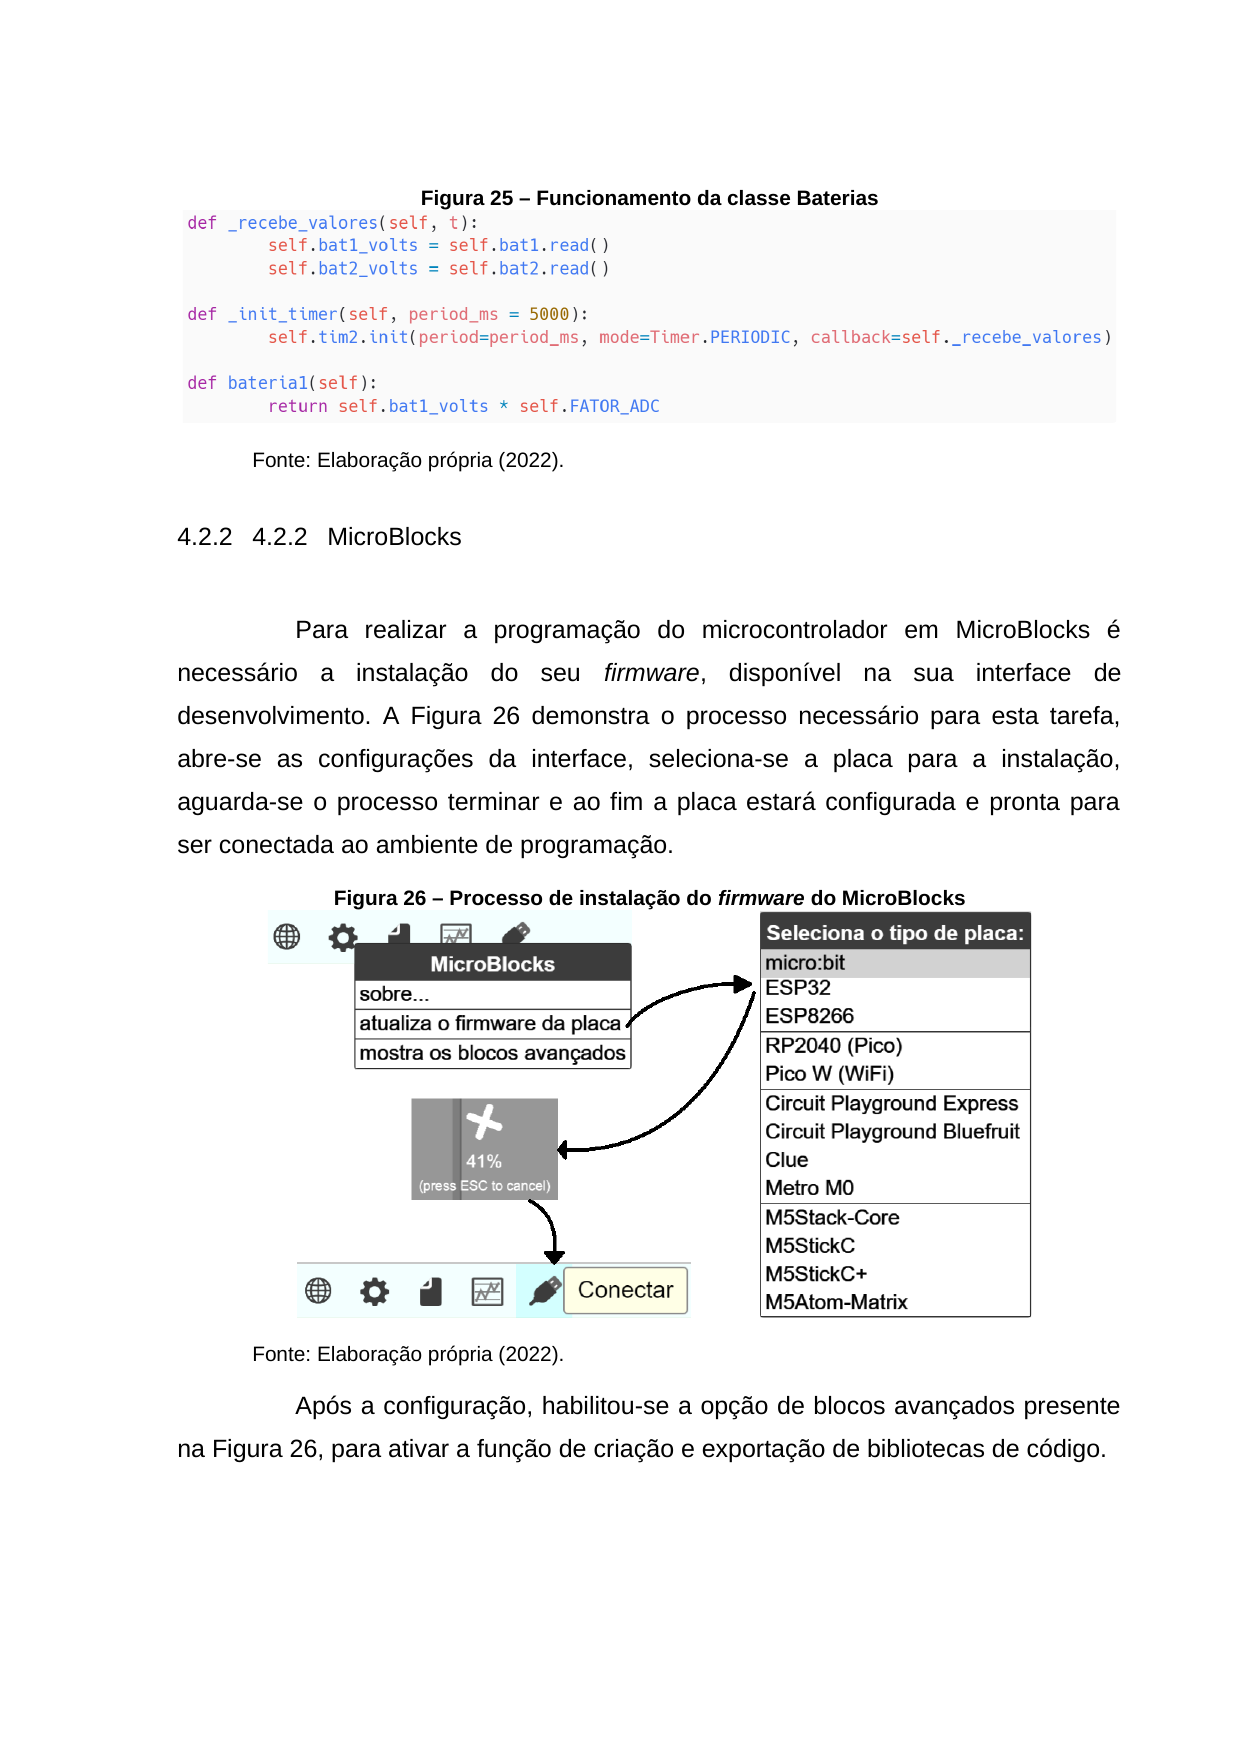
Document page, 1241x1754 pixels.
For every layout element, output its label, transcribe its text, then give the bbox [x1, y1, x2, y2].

subtitle 4.2.2 MicroBlocks [177, 522, 1122, 550]
picture [267, 910, 1032, 1318]
text Fonte: Elaboração própria (2022). [177, 448, 1122, 472]
text Após a configuração, habilitou-se a opção de blocos avançados presente na Figura 26, para ativar a função de criação e exportação de bibliotecas de código. [177, 1391, 1122, 1463]
text Fonte: Elaboração própria (2022). [177, 1342, 1122, 1366]
picture [182, 210, 1117, 423]
text Para realizar a programação do microcontrolador em MicroBlocks é necessário a instalação do seu firmware, disponível na sua interface de desenvolvimento. A Figura 26 demonstra o processo necessário para esta tarefa, abre-se as configurações da interface, seleciona-se a placa para a instalação, aguarda-se o processo terminar e ao fim a placa estará configurada e pronta para ser conectada ao ambiente de programação. [177, 615, 1122, 859]
